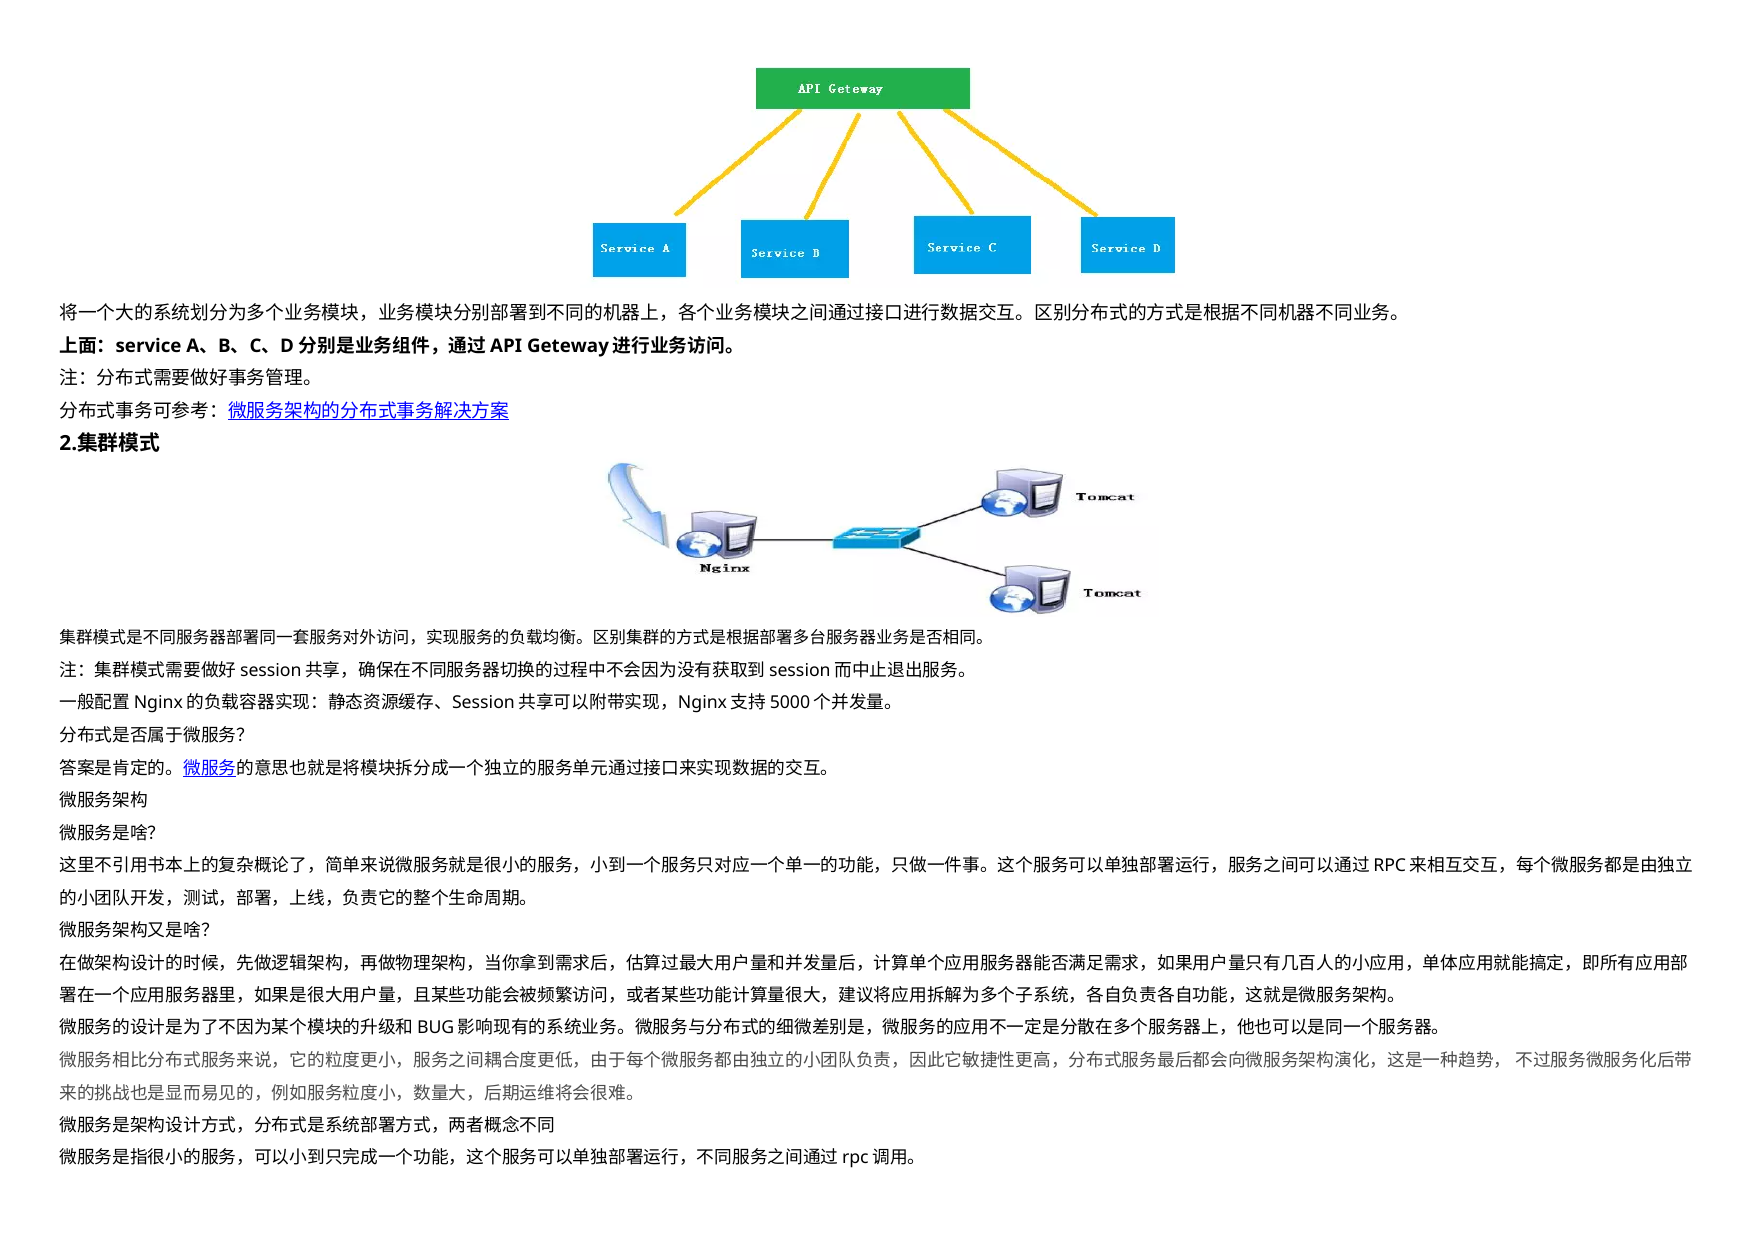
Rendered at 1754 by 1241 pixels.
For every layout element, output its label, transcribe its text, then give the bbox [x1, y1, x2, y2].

text 微服务是架构设计方式，分布式是系统部署方式，两者概念不同 [59, 1108, 1695, 1140]
text 在做架构设计的时候，先做逻辑架构，再做物理架构，当你拿到需求后，估算过最大用户量和并发量后，计算单个应用服务器能否满足需求，如果用户量只有几百人的小应用，单体应用就能搞定，即所有应用部署在一个应用服务器里，如果是很大用户量，且某些功能会被频繁访问，或者某些功能计算量很大，建议将应用拆解为多个子系统，各自负责各自功能，这就是微服务架构。 [59, 945, 1695, 1010]
text 微服务相比分布式服务来说，它的粒度更小，服务之间耦合度更低，由于每个微服务都由独立的小团队负责，因此它敏捷性更高，分布式服务最后都会向微服务架构演化，这是一种趋势， 不过服务微服务化后带来的挑战也是显而易见的，例如服务粒度小，数量大，后期运维将会很难。 [59, 1043, 1695, 1108]
text 2.集群模式 [59, 425, 1695, 458]
text 集群模式是不同服务器部署同一套服务对外访问，实现服务的负载均衡。区别集群的方式是根据部署多台服务器业务是否相同。 注：集群模式需要做好session共享，确保在不同服务器切换的过程中不会因为没有获取到session而中止退出服务。 一般配置Nginx的负载容器实现：静态资源缓存、Session共享可以附带实现，Nginx支持5000个并发量。 [59, 620, 1695, 718]
text 微服务的设计是为了不因为某个模块的升级和BUG影响现有的系统业务。微服务与分布式的细微差别是，微服务的应用不一定是分散在多个服务器上，他也可以是同一个服务器。 [59, 1010, 1695, 1043]
picture [570, 67, 1184, 288]
text 微服务架构 [59, 783, 1695, 815]
text 分布式是否属于微服务？ [59, 718, 1695, 750]
text 微服务架构又是啥？ [59, 913, 1695, 945]
text 答案是肯定的。微服务的意思也就是将模块拆分成一个独立的服务单元通过接口来实现数据的交互。 [59, 750, 1695, 783]
text 这里不引用书本上的复杂概论了，简单来说微服务就是很小的服务，小到一个服务只对应一个单一的功能，只做一件事。这个服务可以单独部署运行，服务之间可以通过RPC来相互交互，每个微服务都是由独立的小团队开发，测试，部署，上线，负责它的整个生命周期。 [59, 848, 1695, 913]
text 将一个大的系统划分为多个业务模块，业务模块分别部署到不同的机器上，各个业务模块之间通过接口进行数据交互。区别分布式的方式是根据不同机器不同业务。 上面：service A、B、C、D 分别是业务组件，通过API Geteway进行业务访问。 注：分布式需要做好事务管理。 分布式事务可参考：微服务架构的分布式事务解决方案 [59, 295, 1695, 425]
picture [594, 457, 1160, 617]
text 微服务是啥？ [59, 815, 1695, 848]
text 微服务是指很小的服务，可以小到只完成一个功能，这个服务可以单独部署运行，不同服务之间通过rpc调用。 [59, 1140, 1695, 1173]
